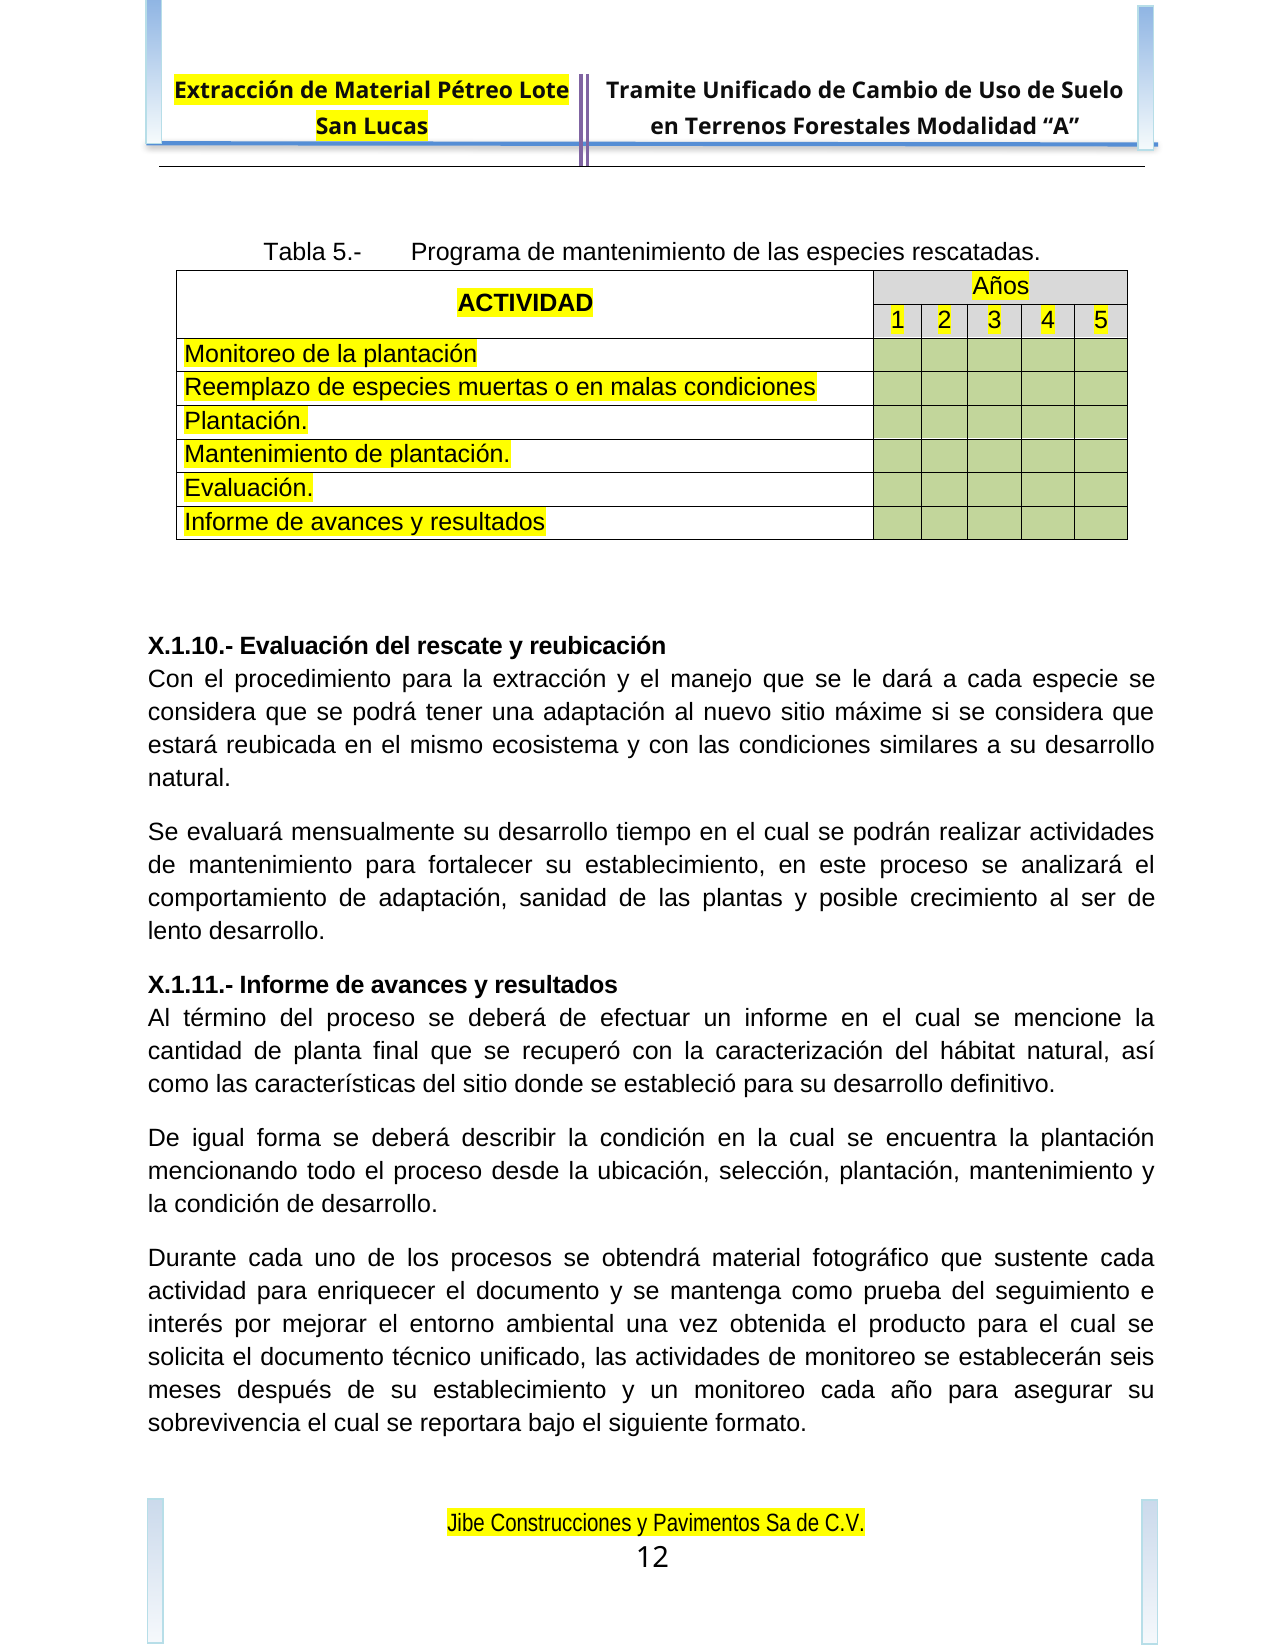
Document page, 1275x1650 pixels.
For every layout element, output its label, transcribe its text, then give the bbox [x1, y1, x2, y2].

table_cell [1075, 440, 1127, 472]
table_cell [968, 339, 1021, 371]
table_cell Evaluación. [177, 473, 873, 506]
table_cell 1 [874, 305, 921, 337]
table_cell [1022, 372, 1074, 405]
text Al término del proceso se deberá de efectuar un informe en el cual se mencione la cantidad de planta final que se recuperó con la caracterización del hábitat natural, así como las características del sitio donde se estableció para su desarrollo definitivo. [148, 1003, 1157, 1098]
text De igual forma se deberá describir la condición en la cual se encuentra la plantación mencionando todo el proceso desde la ubicación, selección, plantación, mantenimiento y la condición de desarrollo. [148, 1123, 1157, 1218]
text Programa de mantenimiento de las especies rescatadas. [148, 237, 1157, 266]
table_cell 5 [1075, 305, 1127, 337]
table_cell 3 [968, 305, 1021, 337]
table_cell 2 [922, 305, 967, 337]
table_cell [874, 339, 921, 371]
table_cell [1075, 406, 1127, 438]
table_cell [968, 406, 1021, 438]
table_cell [922, 507, 967, 539]
table_cell Reemplazo de especies muertas o en malas condiciones [177, 372, 873, 405]
table_cell Mantenimiento de plantación. [177, 440, 873, 472]
subtitle X.1.10.- Evaluación del rescate y reubicación [148, 631, 1157, 660]
table_cell [968, 372, 1021, 405]
table_cell [874, 372, 921, 405]
text Durante cada uno de los procesos se obtendrá material fotográfico que sustente cada actividad para enriquecer el documento y se mantenga como prueba del seguimiento e interés por mejorar el entorno ambiental una vez obtenida el producto para el cual se solicita el documento técnico unificado, las actividades de monitoreo se establecerán seis meses después de su establecimiento y un monitoreo cada año para asegurar su sobrevivencia el cual se reportara bajo el siguiente formato. [148, 1243, 1157, 1437]
table_cell [968, 440, 1021, 472]
table_cell 4 [1022, 305, 1074, 337]
table_cell [1075, 372, 1127, 405]
table_cell [874, 507, 921, 539]
table_cell [922, 440, 967, 472]
table_cell Plantación. [177, 406, 873, 438]
table_cell [922, 372, 967, 405]
table_cell [1075, 339, 1127, 371]
table_header Años [874, 271, 1127, 304]
table_cell [922, 406, 967, 438]
table_cell [874, 440, 921, 472]
subtitle X.1.11.- Informe de avances y resultados [148, 970, 1157, 999]
table_cell [1022, 406, 1074, 438]
table_cell [1022, 507, 1074, 539]
text Se evaluará mensualmente su desarrollo tiempo en el cual se podrán realizar actividades de mantenimiento para fortalecer su establecimiento, en este proceso se analizará el comportamiento de adaptación, sanidad de las plantas y posible crecimiento al ser de lento desarrollo. [148, 817, 1157, 945]
table_cell [1022, 473, 1074, 506]
table_cell Informe de avances y resultados [177, 507, 873, 539]
table_cell [922, 473, 967, 506]
table_cell [968, 473, 1021, 506]
table_cell [1075, 507, 1127, 539]
table_cell [874, 406, 921, 438]
table_cell [1022, 440, 1074, 472]
table_cell [1022, 339, 1074, 371]
table_header ACTIVIDAD [177, 271, 873, 337]
table_cell [1075, 473, 1127, 506]
table_cell [874, 473, 921, 506]
text Con el procedimiento para la extracción y el manejo que se le dará a cada especie se considera que se podrá tener una adaptación al nuevo sitio máxime si se considera que estará reubicada en el mismo ecosistema y con las condiciones similares a su desarrollo natural. [148, 664, 1157, 792]
table_cell [922, 339, 967, 371]
table_cell [968, 507, 1021, 539]
table_cell Monitoreo de la plantación [177, 339, 873, 371]
